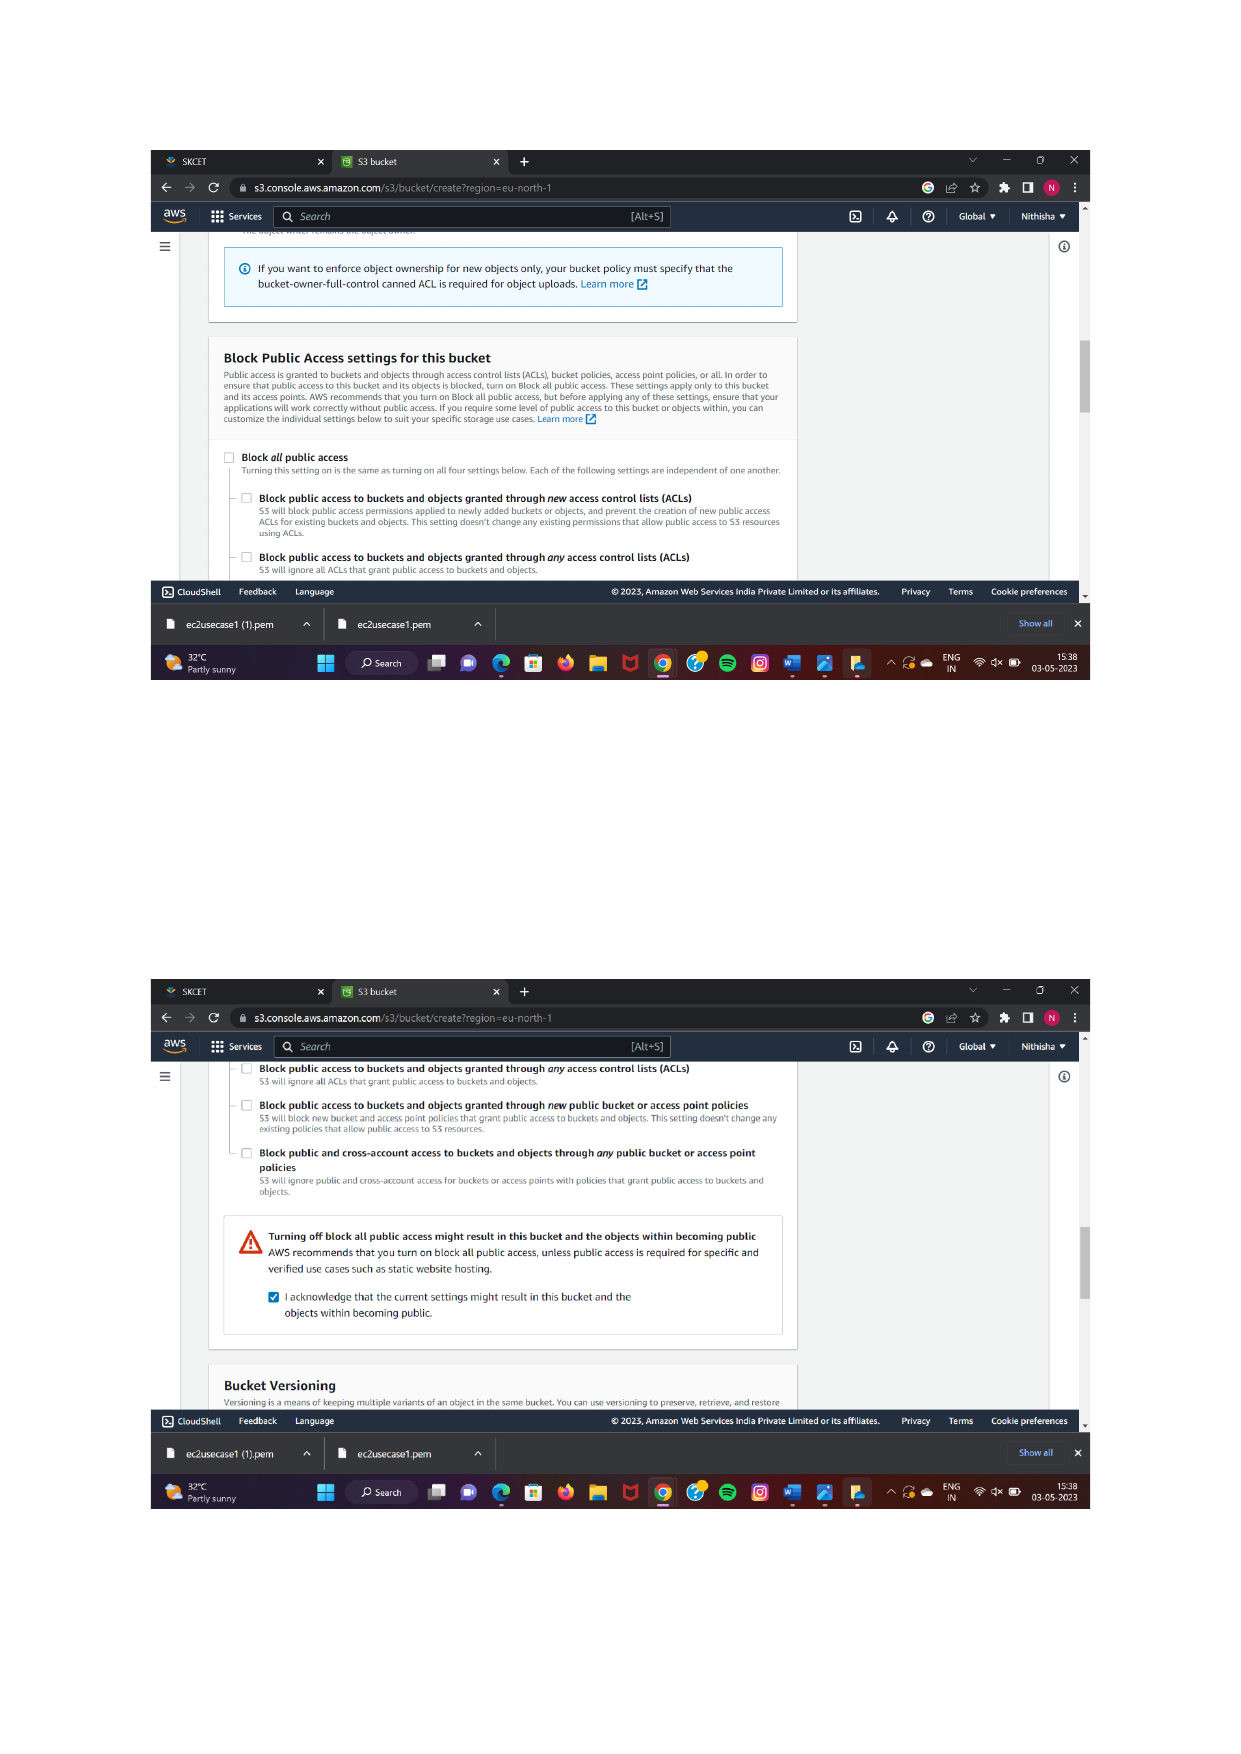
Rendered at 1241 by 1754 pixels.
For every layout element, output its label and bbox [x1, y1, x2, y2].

picture [150, 150, 1091, 680]
picture [150, 979, 1091, 1509]
